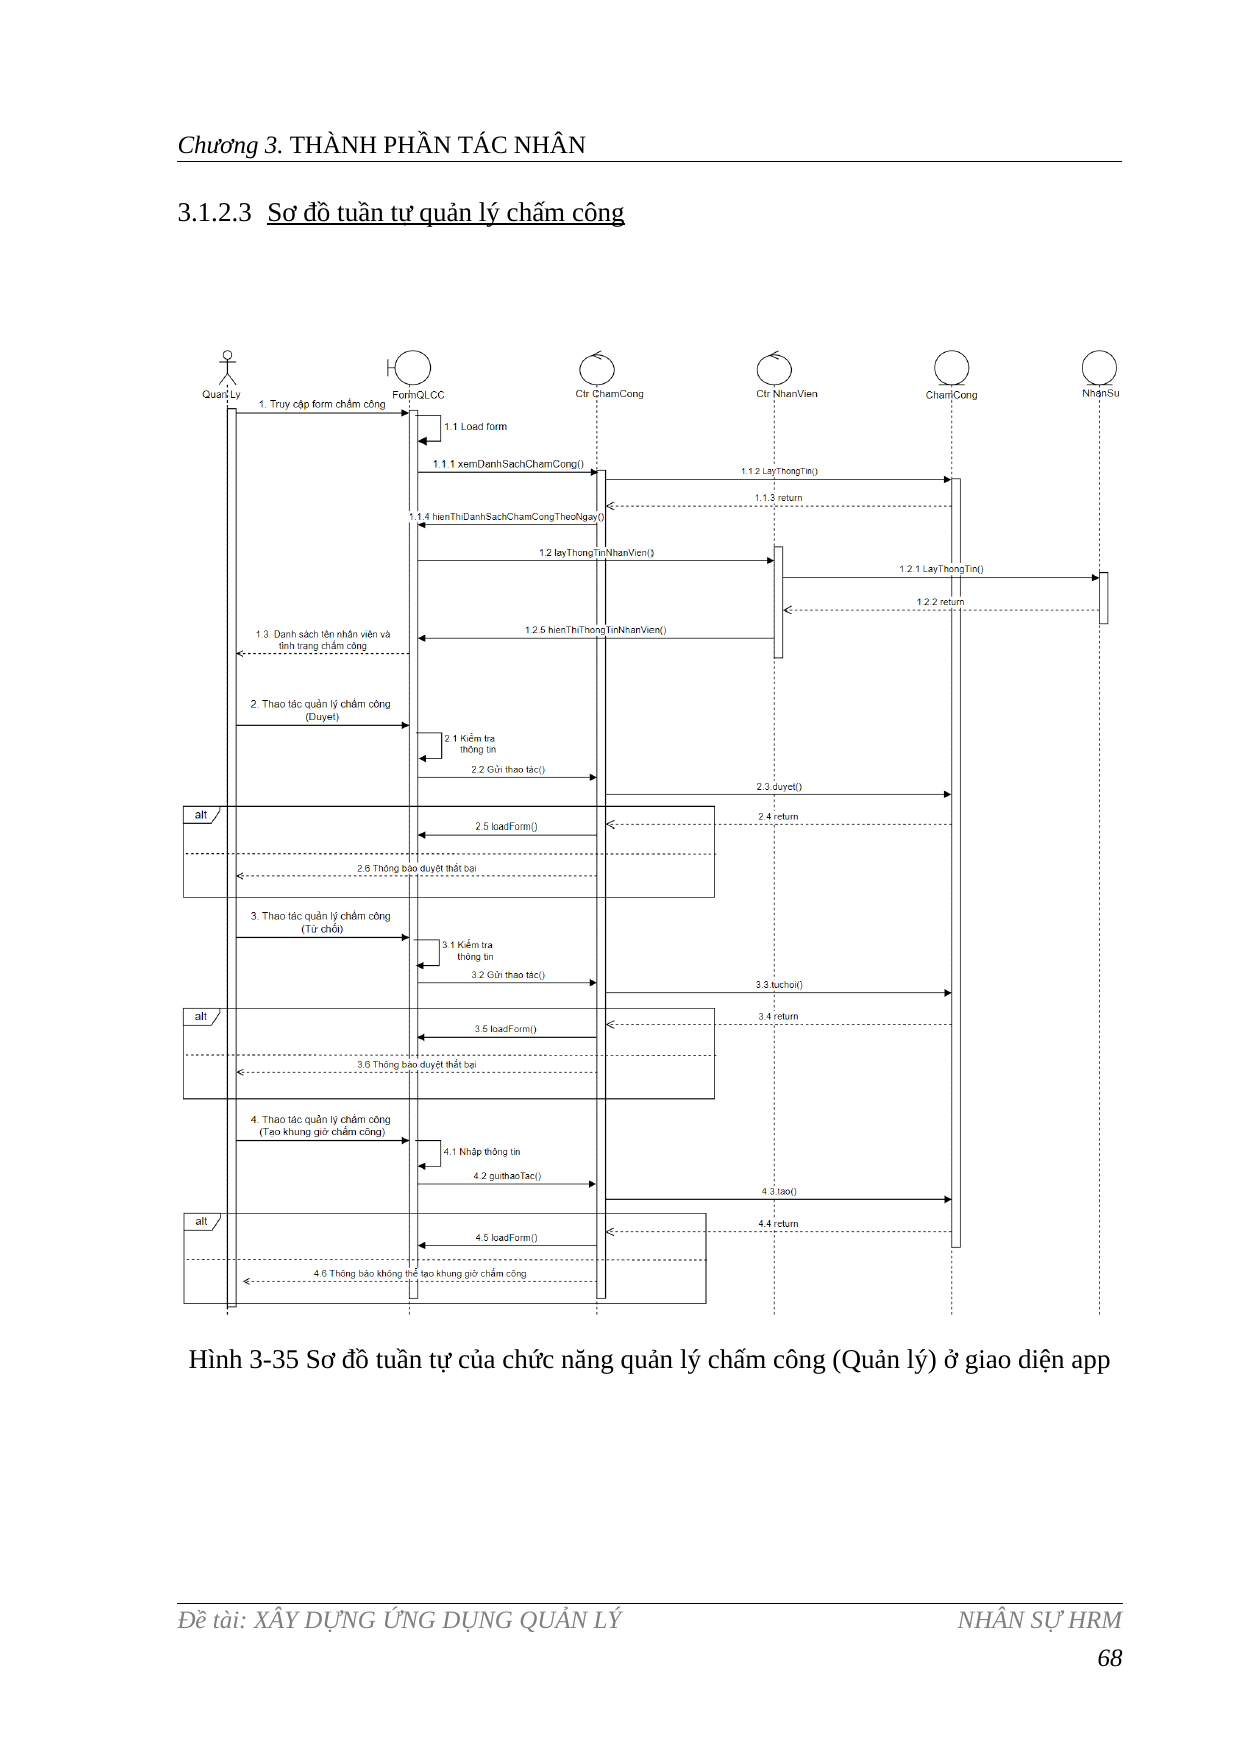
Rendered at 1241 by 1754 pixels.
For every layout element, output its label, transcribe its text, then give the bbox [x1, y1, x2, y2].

picture [177, 336, 1123, 1316]
subtitle Sơ đồ tuần tự quản lý chấm công [177, 196, 1122, 227]
